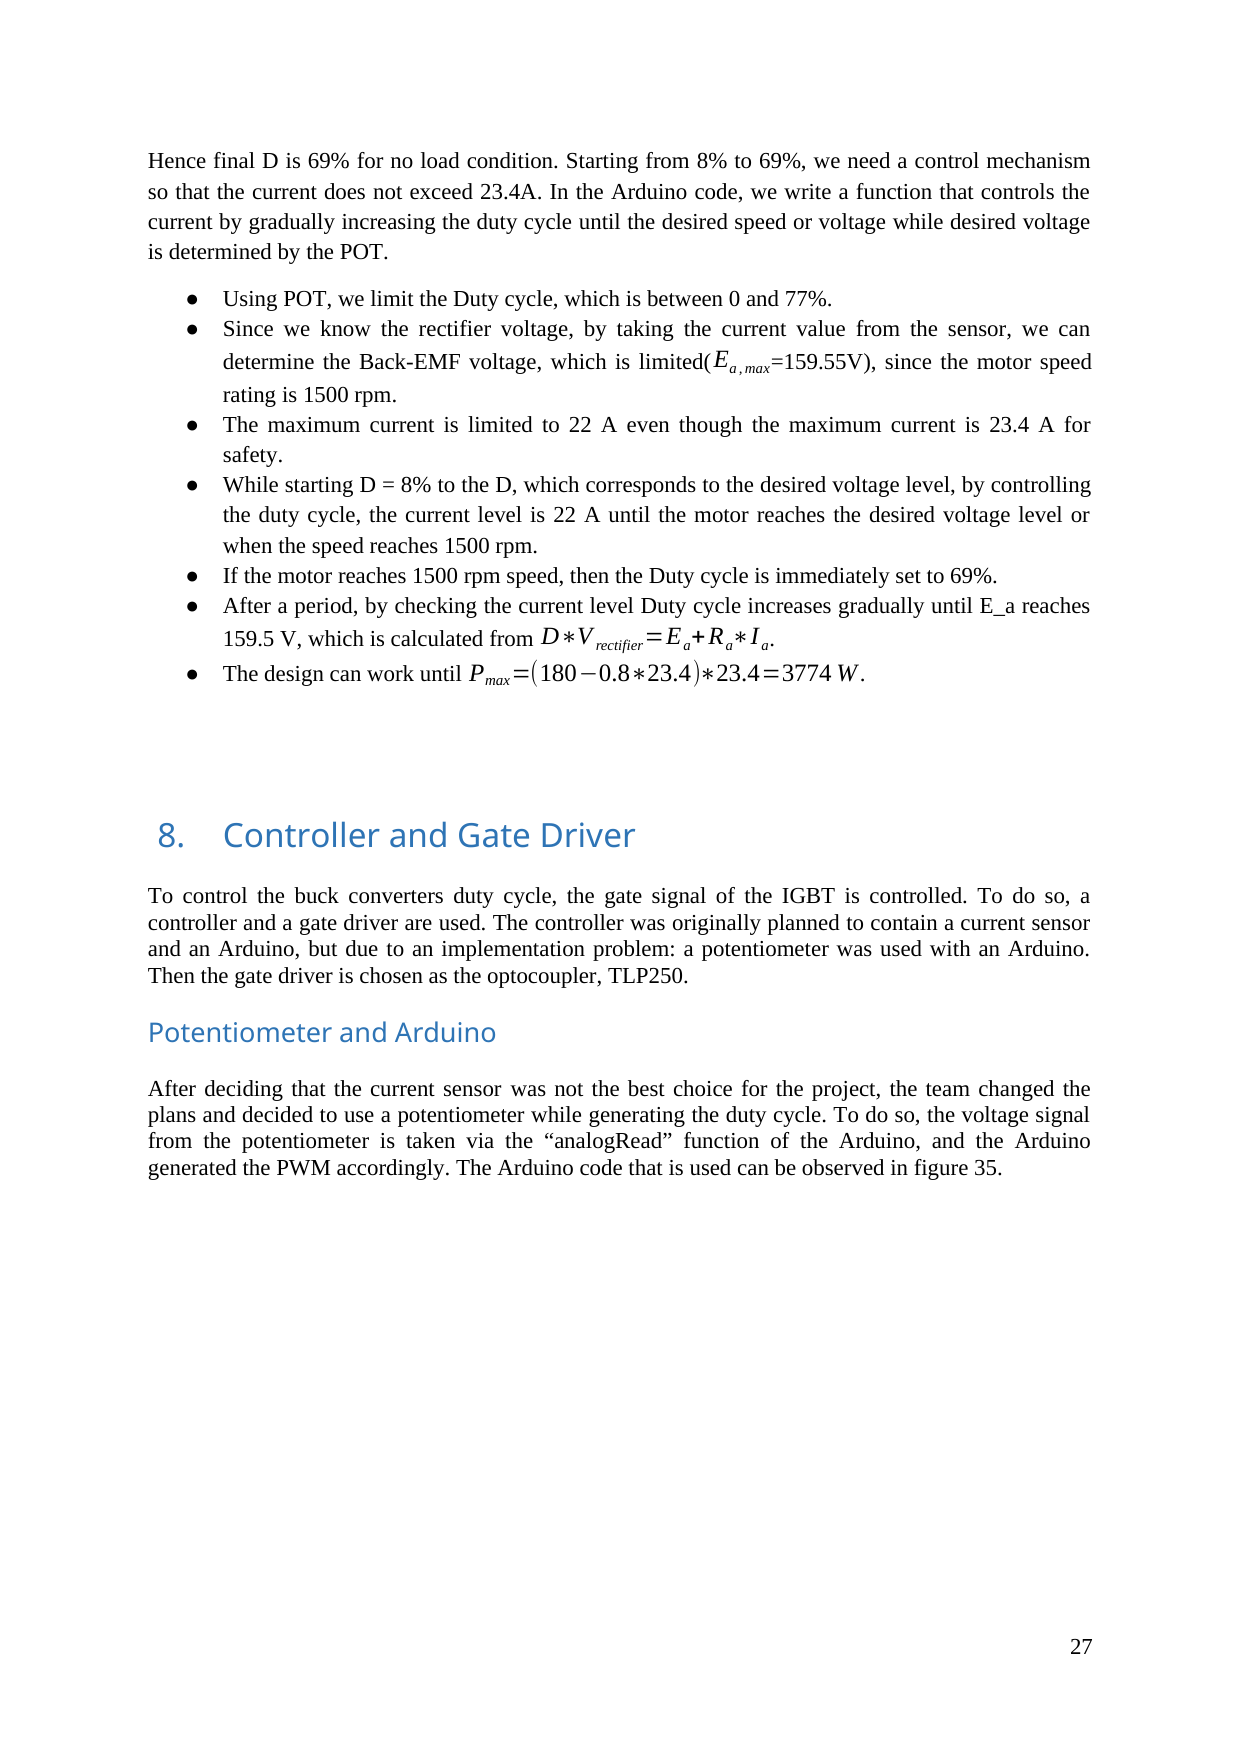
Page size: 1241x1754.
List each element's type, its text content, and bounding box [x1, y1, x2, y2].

list The maximum current is limited to 22 A even though the maximum current is 23.4 A for safety. [185, 411, 1093, 467]
text Hence final D is 69% for no load condition. Starting from 8% to 69%, we need a control mechanism so that the current does not exceed 23.4A. In the Arduino code, we write a function that controls the current by gradually increasing the duty cycle until the desired speed or voltage while desired voltage is determined by the POT. [148, 148, 1093, 264]
subtitle Potentiometer and Arduino [148, 1013, 1093, 1050]
list After a period, by checking the current level Duty cycle increases gradually until E_a reaches 159.5 V, which is calculated from . [185, 592, 1093, 654]
text To control the buck converters duty cycle, the gate signal of the IGBT is controlled. To do so, a controller and a gate driver are used. The controller was originally planned to contain a current sensor and an Arduino, but due to an implementation problem: a potentiometer was used with an Arduino. Then the gate driver is chosen as the optocoupler, TLP250. [148, 883, 1093, 988]
list Using POT, we limit the Duty cycle, which is between 0 and 77%. [185, 285, 1093, 311]
subtitle Controller and Gate Driver [185, 812, 1093, 858]
list Since we know the rectifier voltage, by taking the current value from the sensor, we can determine the Back-EMF voltage, which is limited(=159.55V), since the motor speed rating is 1500 rpm. [185, 315, 1093, 407]
list The design can work until . [185, 658, 1093, 689]
text After deciding that the current sensor was not the best choice for the project, the team changed the plans and decided to use a potentiometer while generating the duty cycle. To do so, the voltage signal from the potentiometer is taken via the “analogRead” function of the Arduino, and the Arduino generated the PWM accordingly. The Arduino code that is used can be observed in figure 35. [148, 1075, 1093, 1180]
list If the motor reaches 1500 rpm speed, then the Duty cycle is immediately set to 69%. [185, 562, 1093, 588]
list While starting D = 8% to the D, which corresponds to the desired voltage level, by controlling the duty cycle, the current level is 22 A until the motor reaches the desired voltage level or when the speed reaches 1500 rpm. [185, 471, 1093, 558]
